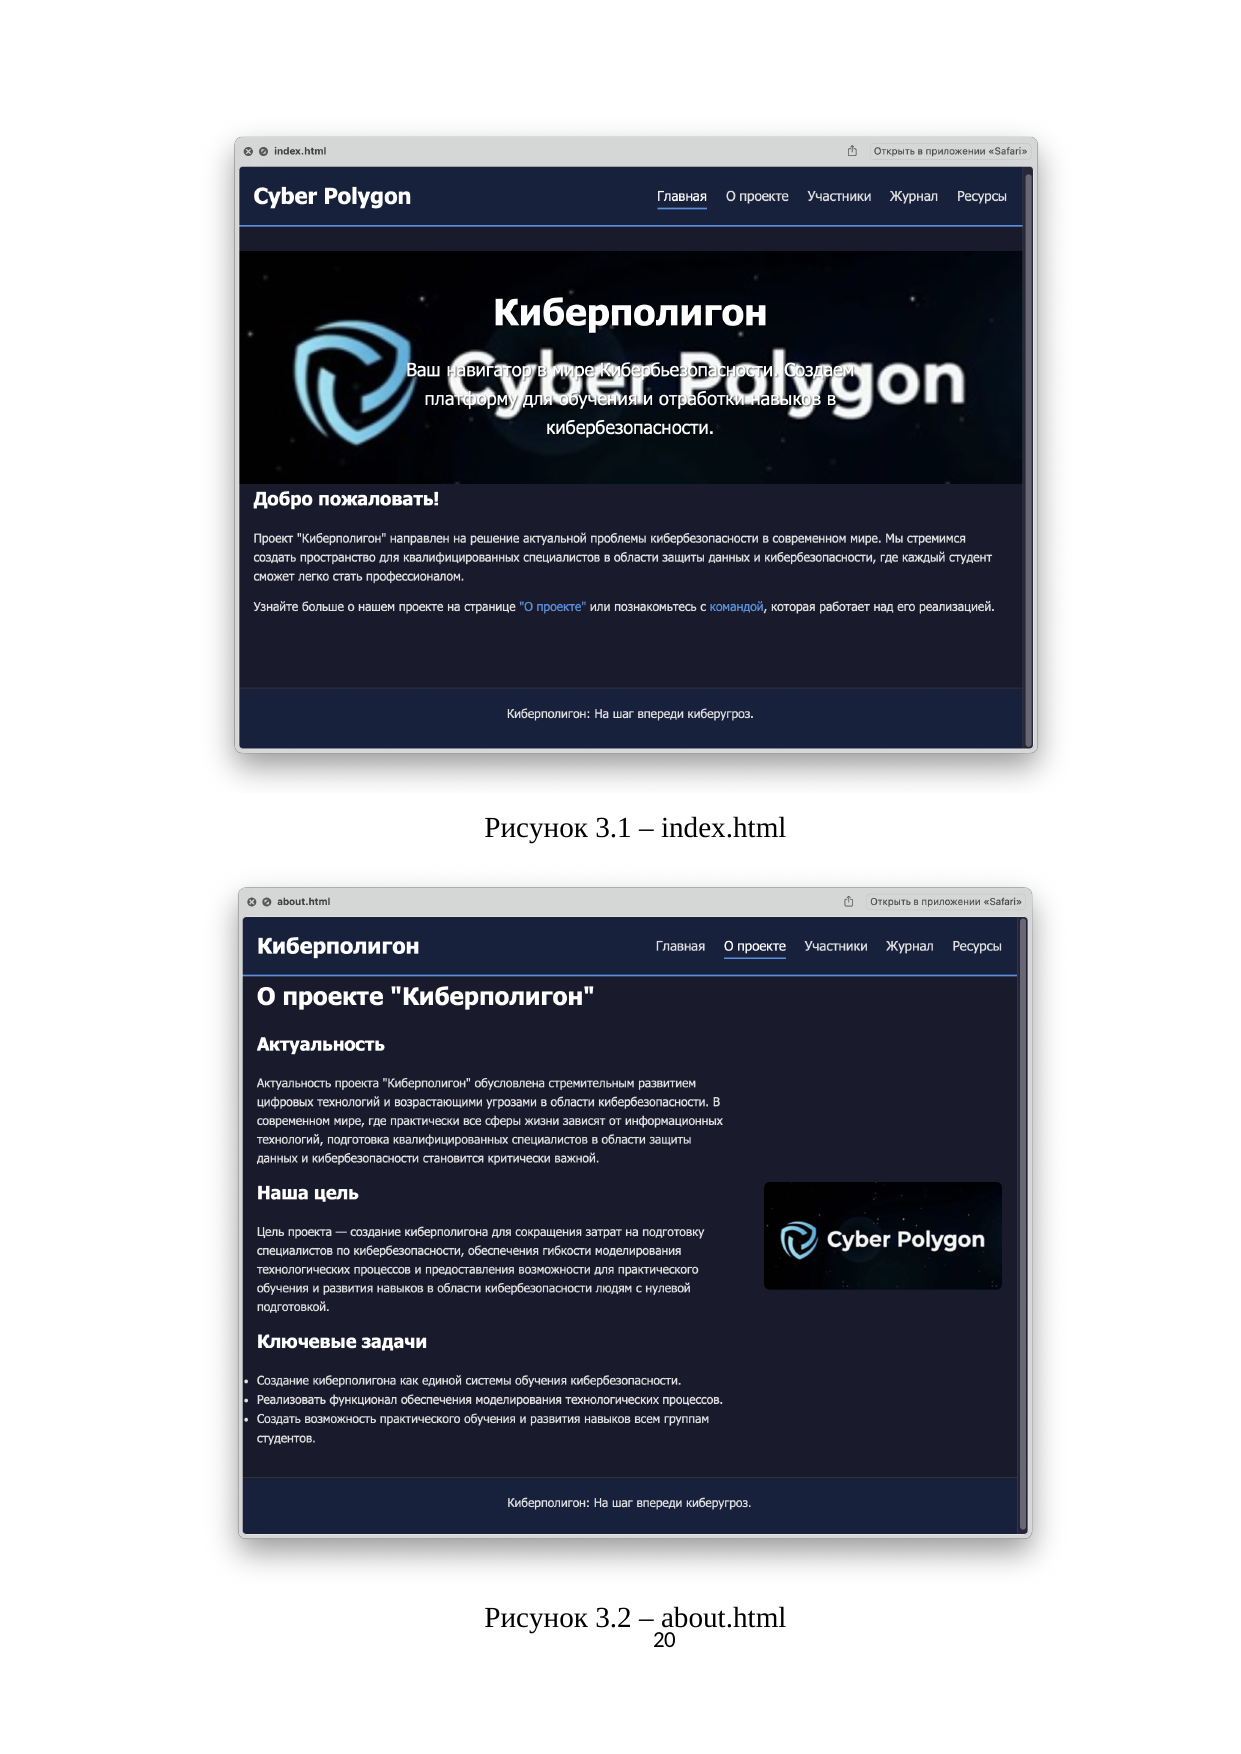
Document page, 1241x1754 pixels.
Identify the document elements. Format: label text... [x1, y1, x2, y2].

picture [192, 118, 1080, 793]
text Рисунок 3.1 – index.html [192, 793, 1078, 843]
picture [196, 860, 1074, 1584]
